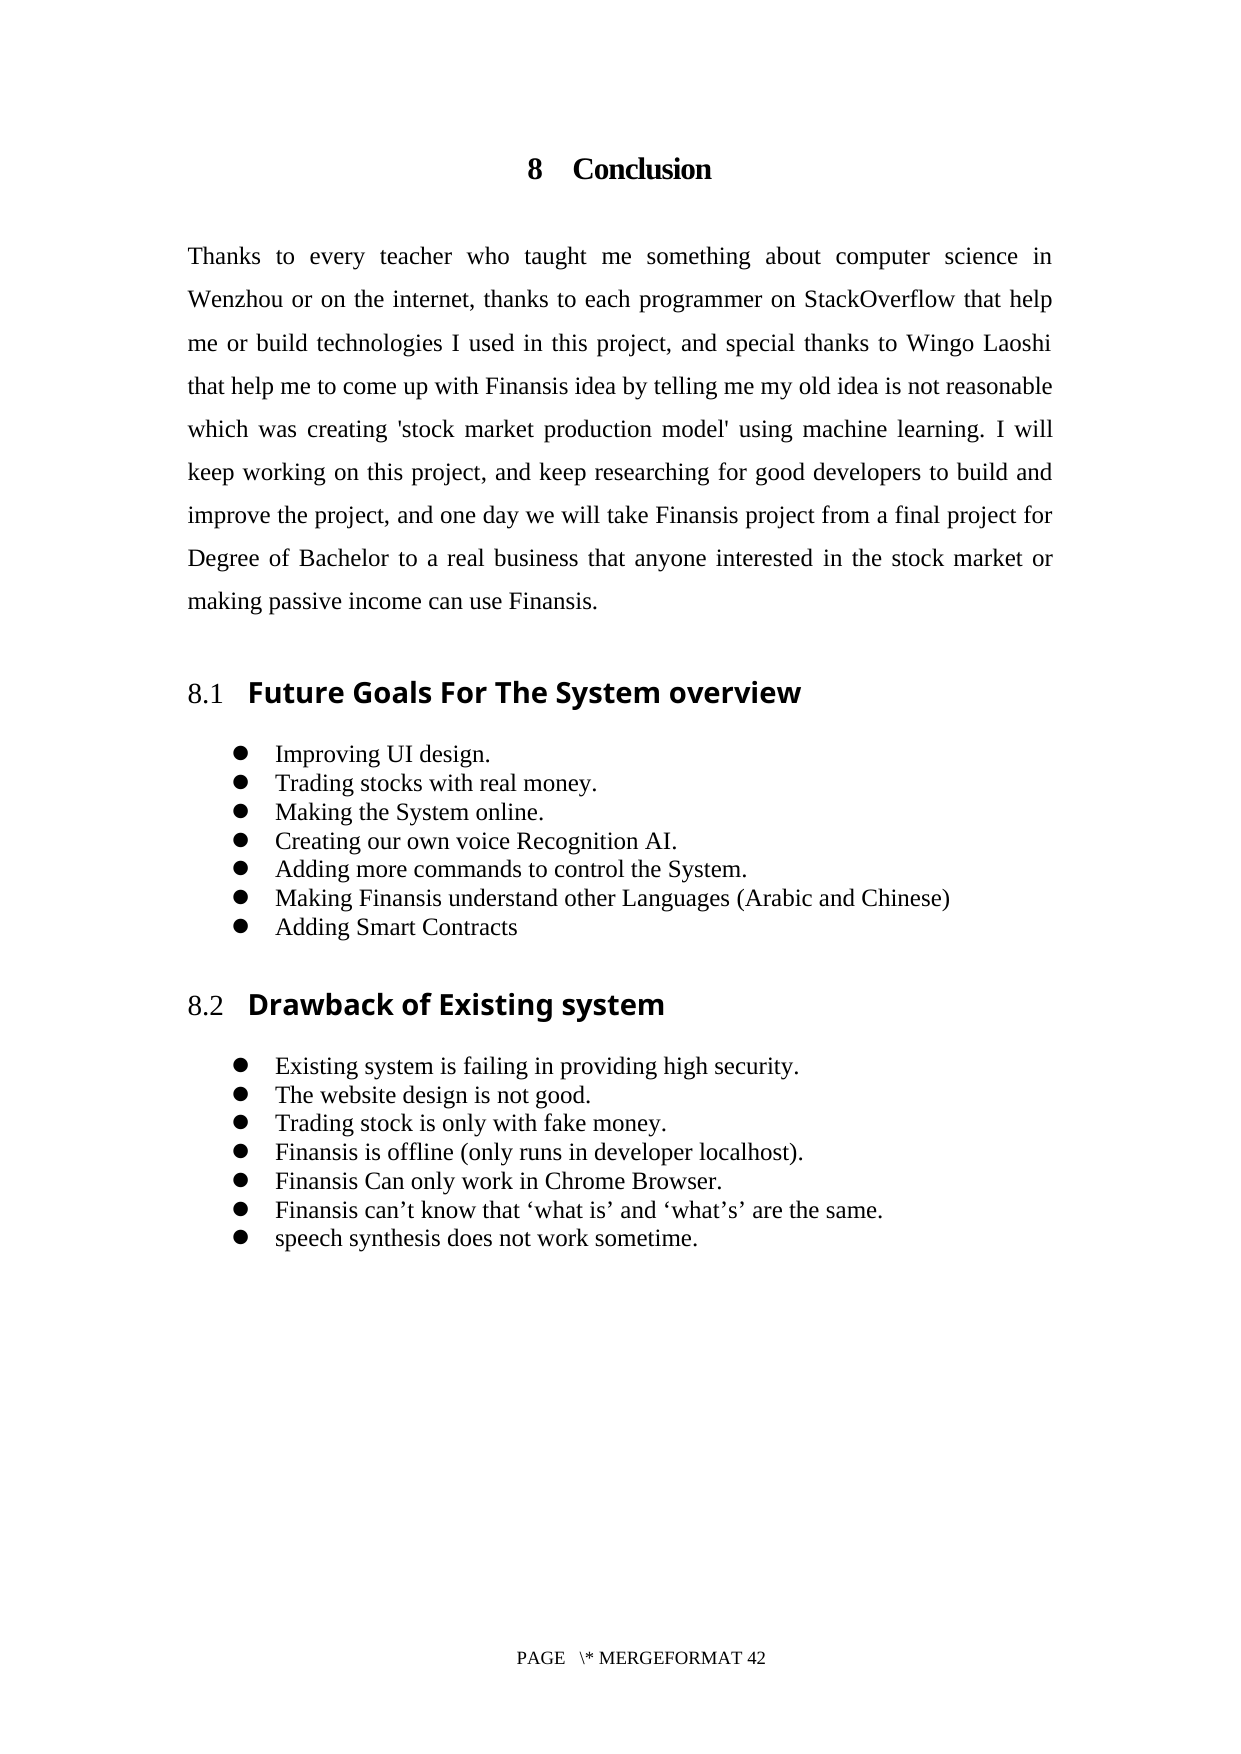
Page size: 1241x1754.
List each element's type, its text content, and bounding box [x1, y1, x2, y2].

list Trading stocks with real money. [231, 768, 1053, 797]
list Making Finansis understand other Languages (Arabic and Chinese) [231, 883, 1053, 912]
list Adding Smart Contracts [231, 912, 1053, 941]
list Trading stock is only with fake money. [231, 1108, 1053, 1137]
subtitle Drawback of Existing system [187, 984, 1053, 1024]
list Adding more commands to control the System. [231, 854, 1053, 883]
list Finansis can’t know that ‘what is’ and ‘what’s’ are the same. [231, 1195, 1053, 1223]
list Finansis Can only work in Chrome Browser. [231, 1166, 1053, 1195]
list speech synthesis does not work sometime. [231, 1223, 1053, 1252]
text Thanks to every teacher who taught me something about computer science in Wenzhou or on the internet, thanks to each programmer on StackOverflow that help me or build technologies I used in this project, and special thanks to Wingo Laoshi that help me to come up with Finansis idea by telling me my old idea is not reasonable which was creating 'stock market production model' using machine learning. I will keep working on this project, and keep researching for good developers to build and improve the project, and one day we will take Finansis project from a final project for Degree of Bachelor to a real business that anyone interested in the stock market or making passive income can use Finansis. [187, 241, 1053, 615]
list Making the System online. [231, 797, 1053, 826]
list Improving UI design. [231, 739, 1053, 768]
subtitle Conclusion [187, 150, 1053, 186]
list Creating our own voice Recognition AI. [231, 826, 1053, 854]
subtitle Future Goals For The System overview [187, 673, 1053, 712]
list Existing system is failing in providing high security. [231, 1051, 1053, 1080]
list Finansis is offline (only runs in developer localhost). [231, 1137, 1053, 1166]
list The website design is not good. [231, 1080, 1053, 1108]
